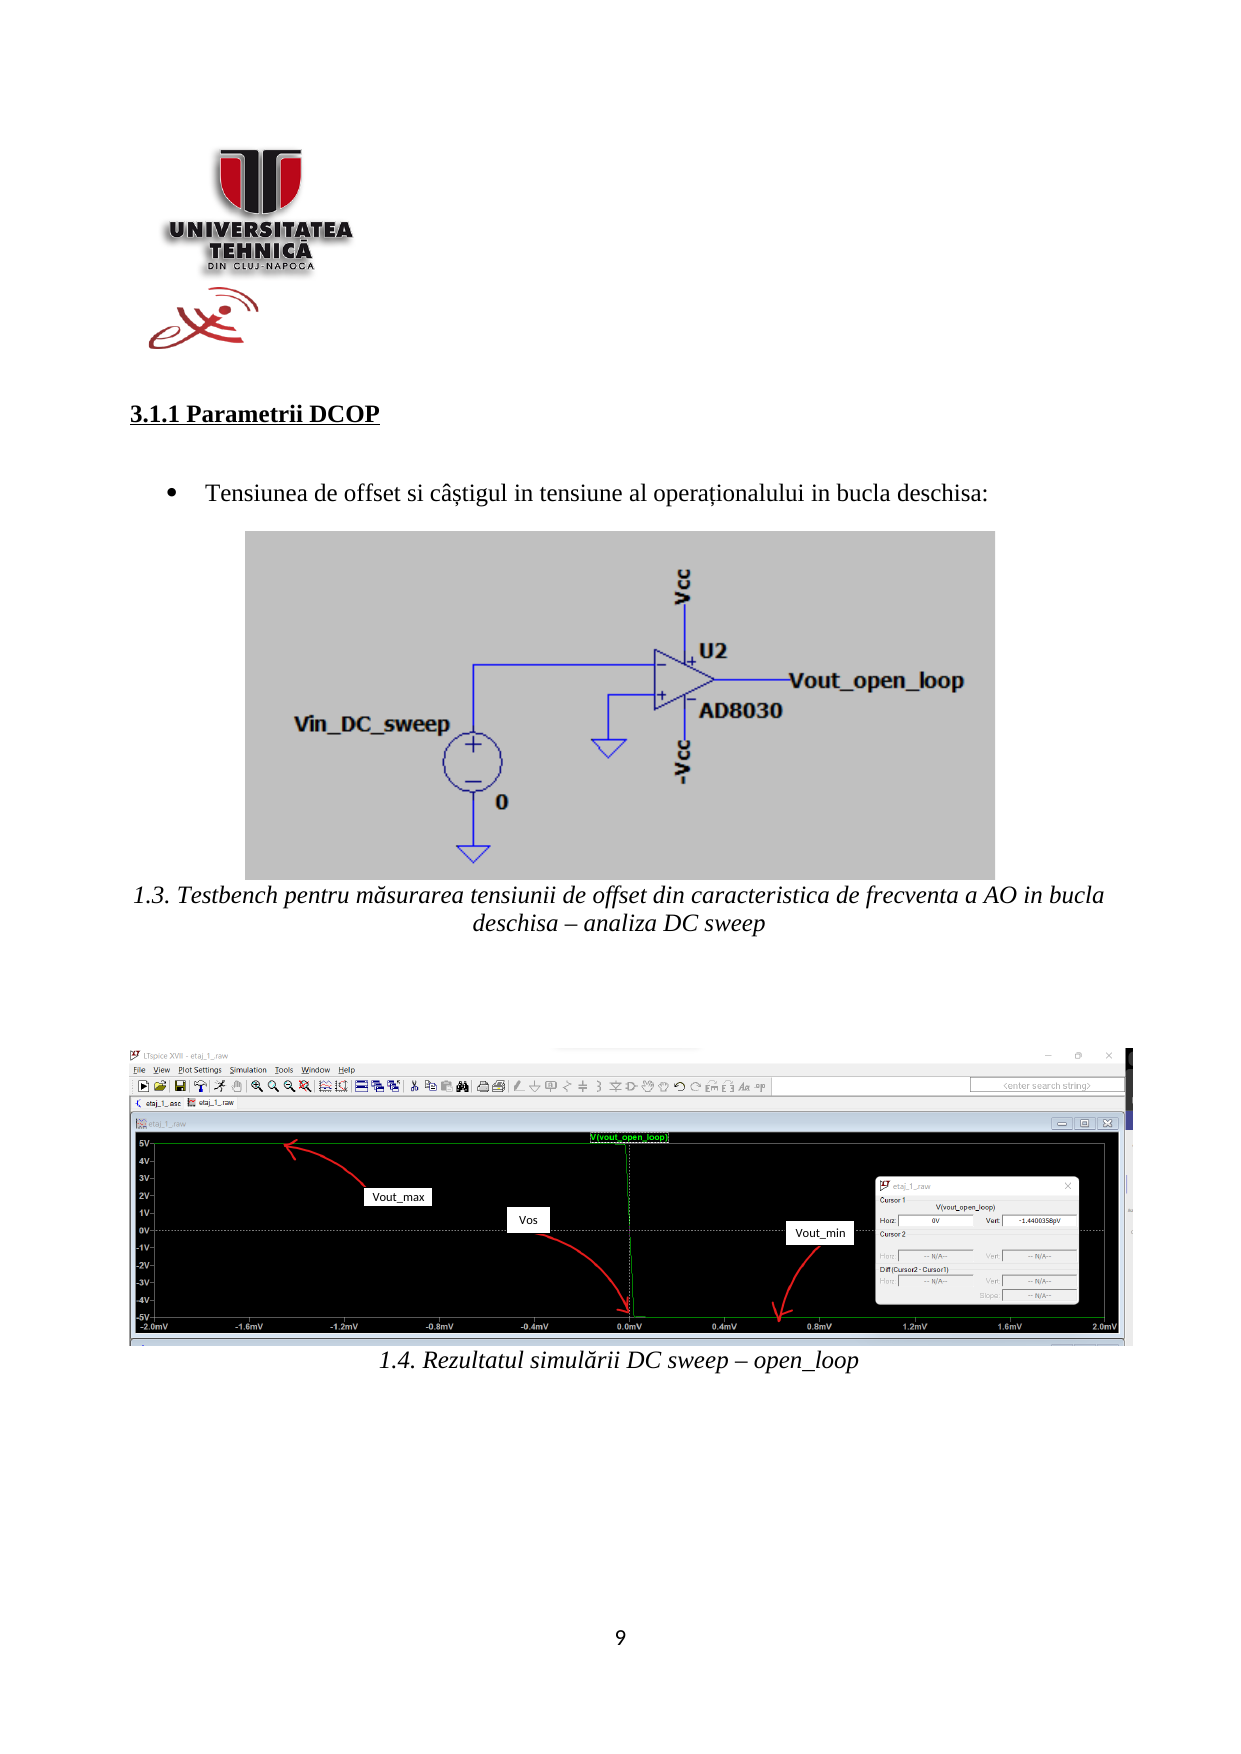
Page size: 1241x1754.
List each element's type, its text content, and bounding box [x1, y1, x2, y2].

text 3.1.1 Parametrii DCOP [130, 399, 1110, 428]
text 1.4. Rezultatul simulării DC sweep – open_loop [130, 1346, 1110, 1374]
list Tensiunea de offset si câștigul in tensiune al operaționalului in bucla deschisa: [167, 478, 1110, 506]
text 1.3. Testbench pentru măsurarea tensiunii de offset din caracteristica de frecventa a AO in bucla deschisa – analiza DC sweep [130, 880, 1110, 937]
